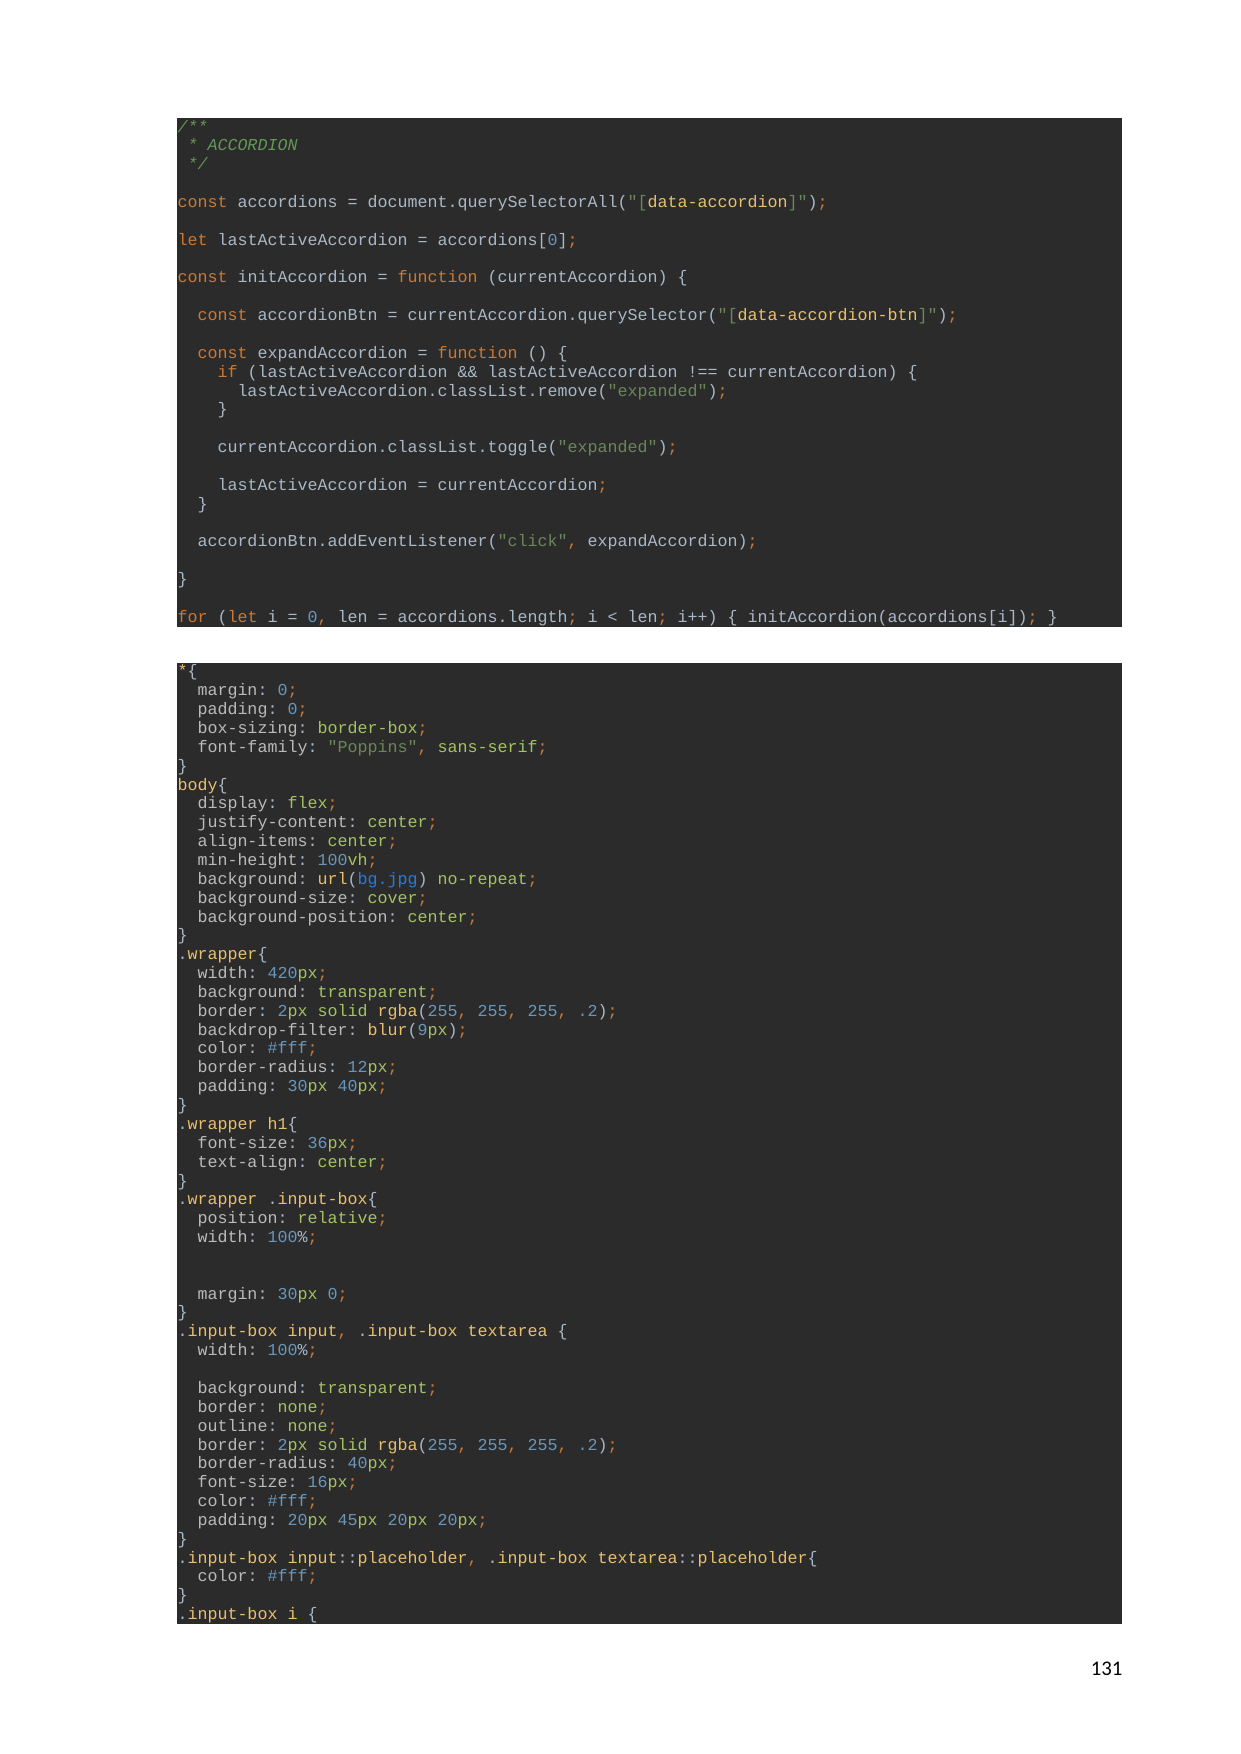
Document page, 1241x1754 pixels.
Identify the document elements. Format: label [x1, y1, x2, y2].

text [177, 118, 1122, 627]
text [177, 663, 1122, 1624]
